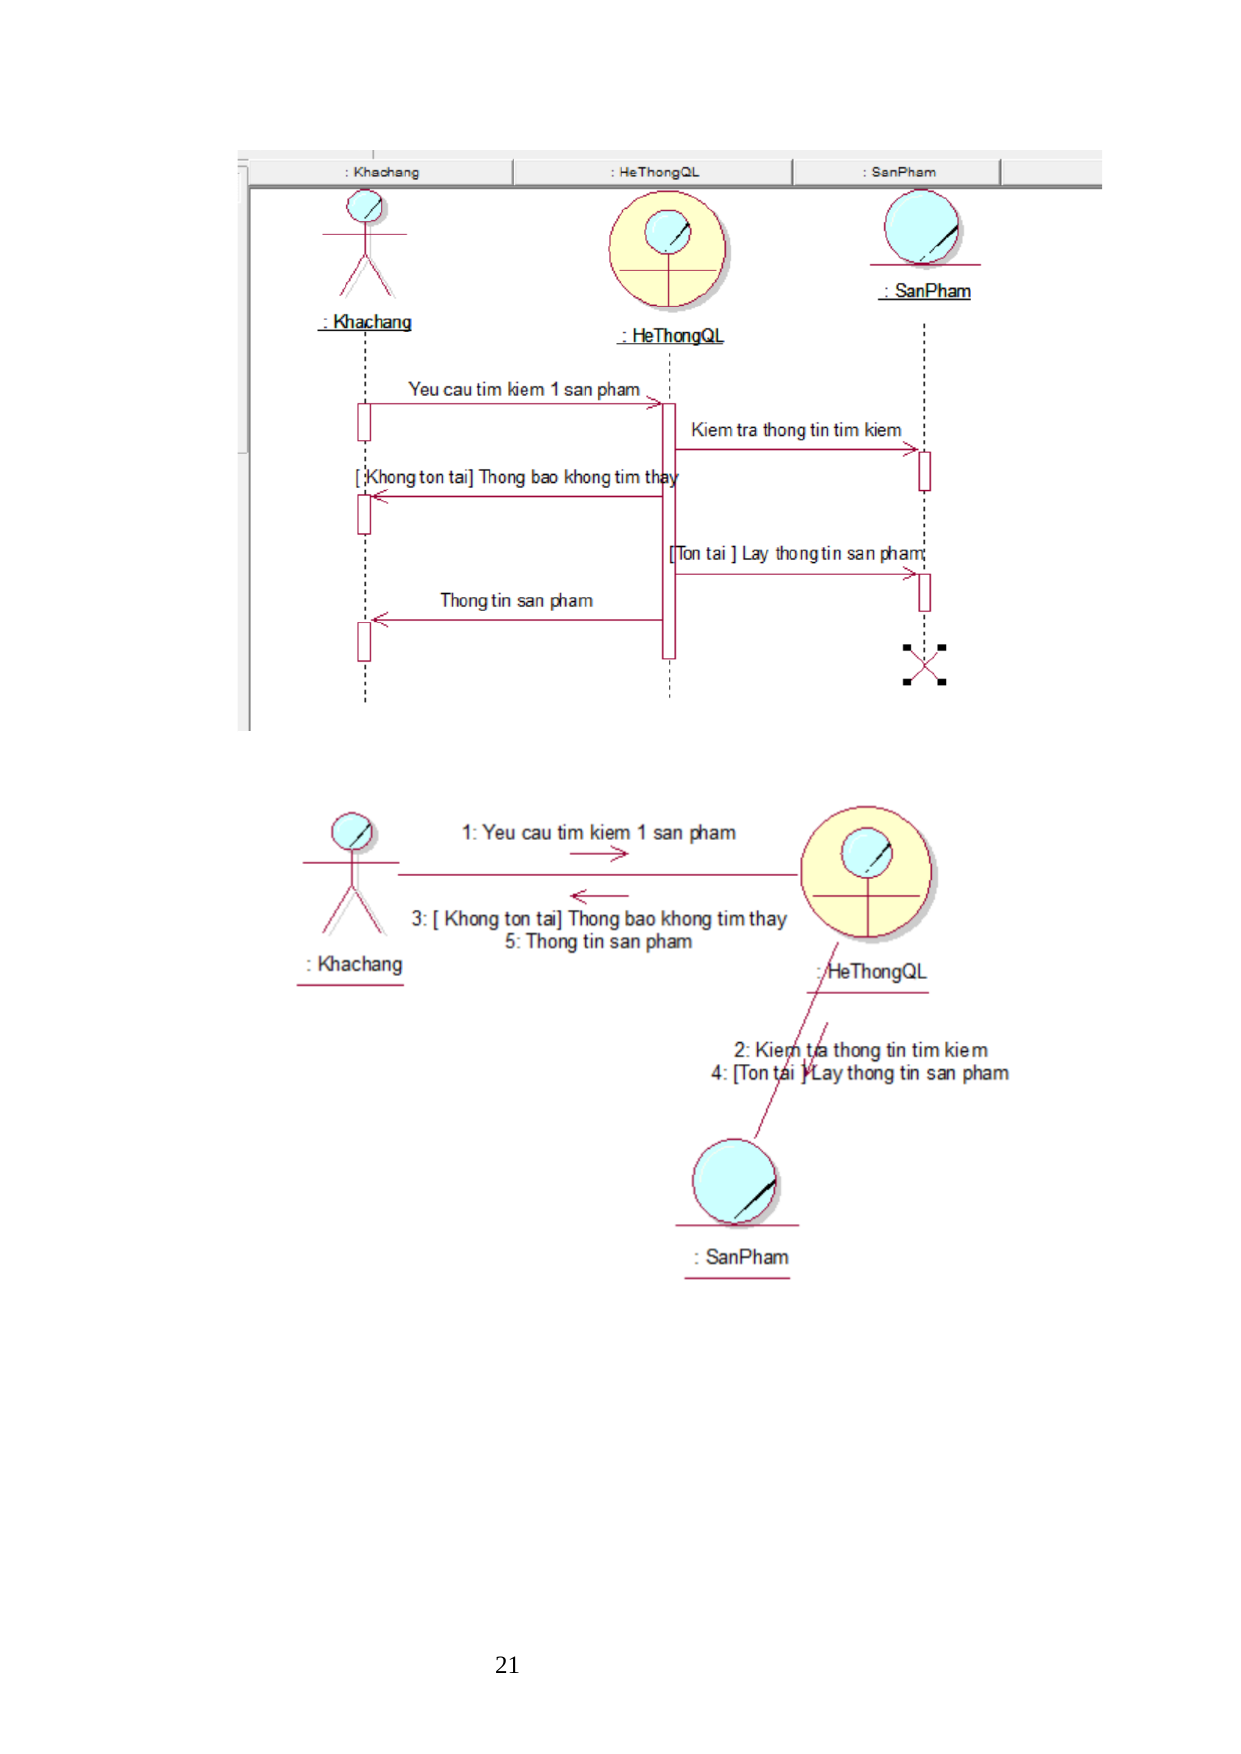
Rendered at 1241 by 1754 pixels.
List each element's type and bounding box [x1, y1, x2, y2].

picture [237, 150, 1103, 1321]
